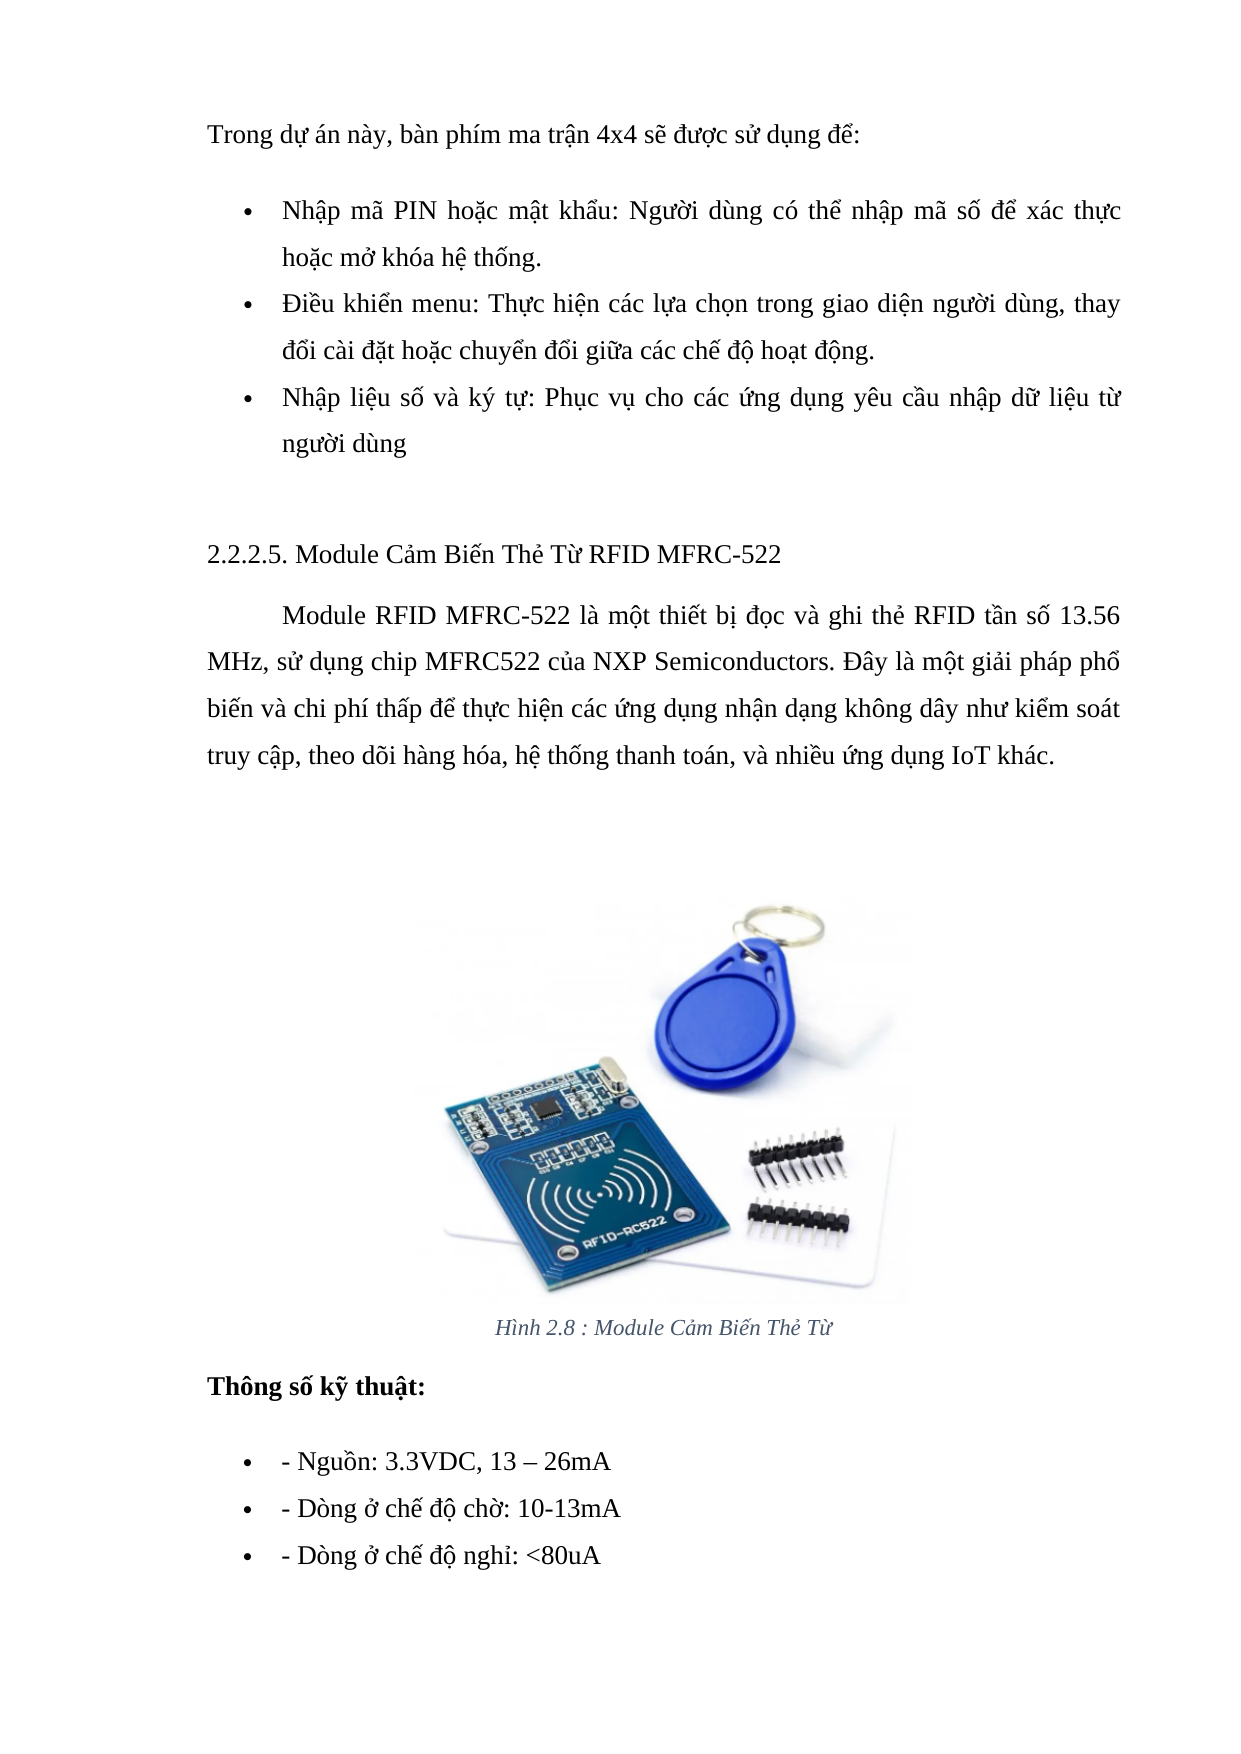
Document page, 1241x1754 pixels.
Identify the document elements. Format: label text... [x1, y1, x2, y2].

text Trong dự án này, bàn phím ma trận 4x4 sẽ được sử dụng để: [207, 178, 1122, 209]
list - Dòng ở chế độ chờ: 10-13mA [244, 1552, 1122, 1584]
list Điều khiển menu: Thực hiện các lựa chọn trong giao diện người dùng, thay đổi cài đặt hoặc chuyển đổi giữa các chế độ hoạt động. [244, 348, 1122, 425]
picture [412, 906, 917, 1375]
text Module RFID MFRC-522 là một thiết bị đọc và ghi thẻ RFID tần số 13.56 MHz, sử dụng chip MFRC522 của NXP Semiconductors. Đây là một giải pháp phổ biến và chi phí thấp để thực hiện các ứng dụng nhận dạng không dây như kiểm soát truy cập, theo dõi hàng hóa, hệ thống thanh toán, và nhiều ứng dụng IoT khác. [207, 659, 1122, 830]
subtitle 2.2.2.5. Module Cảm Biến Thẻ Từ RFID MFRC-522 [207, 599, 295, 630]
list Nhập mã PIN hoặc mật khẩu: Người dùng có thể nhập mã số để xác thực hoặc mở khóa hệ thống. [244, 254, 1122, 332]
text Thông số kỹ thuật: [207, 1430, 1122, 1461]
list - Nguồn: 3.3VDC, 13 – 26mA [244, 1506, 1122, 1537]
text Hình 2.8 : Module Cảm Biến Thẻ Từ [207, 1374, 1122, 1401]
text Ứng dụng trong dự án [207, 118, 1122, 149]
subtitle 2.2.2.5. Module Cảm Biến Thẻ Từ RFID MFRC-522 [782, 599, 1122, 630]
list Nhập liệu số và ký tự: Phục vụ cho các ứng dụng yêu cầu nhập dữ liệu từ người dùng [244, 441, 1122, 519]
